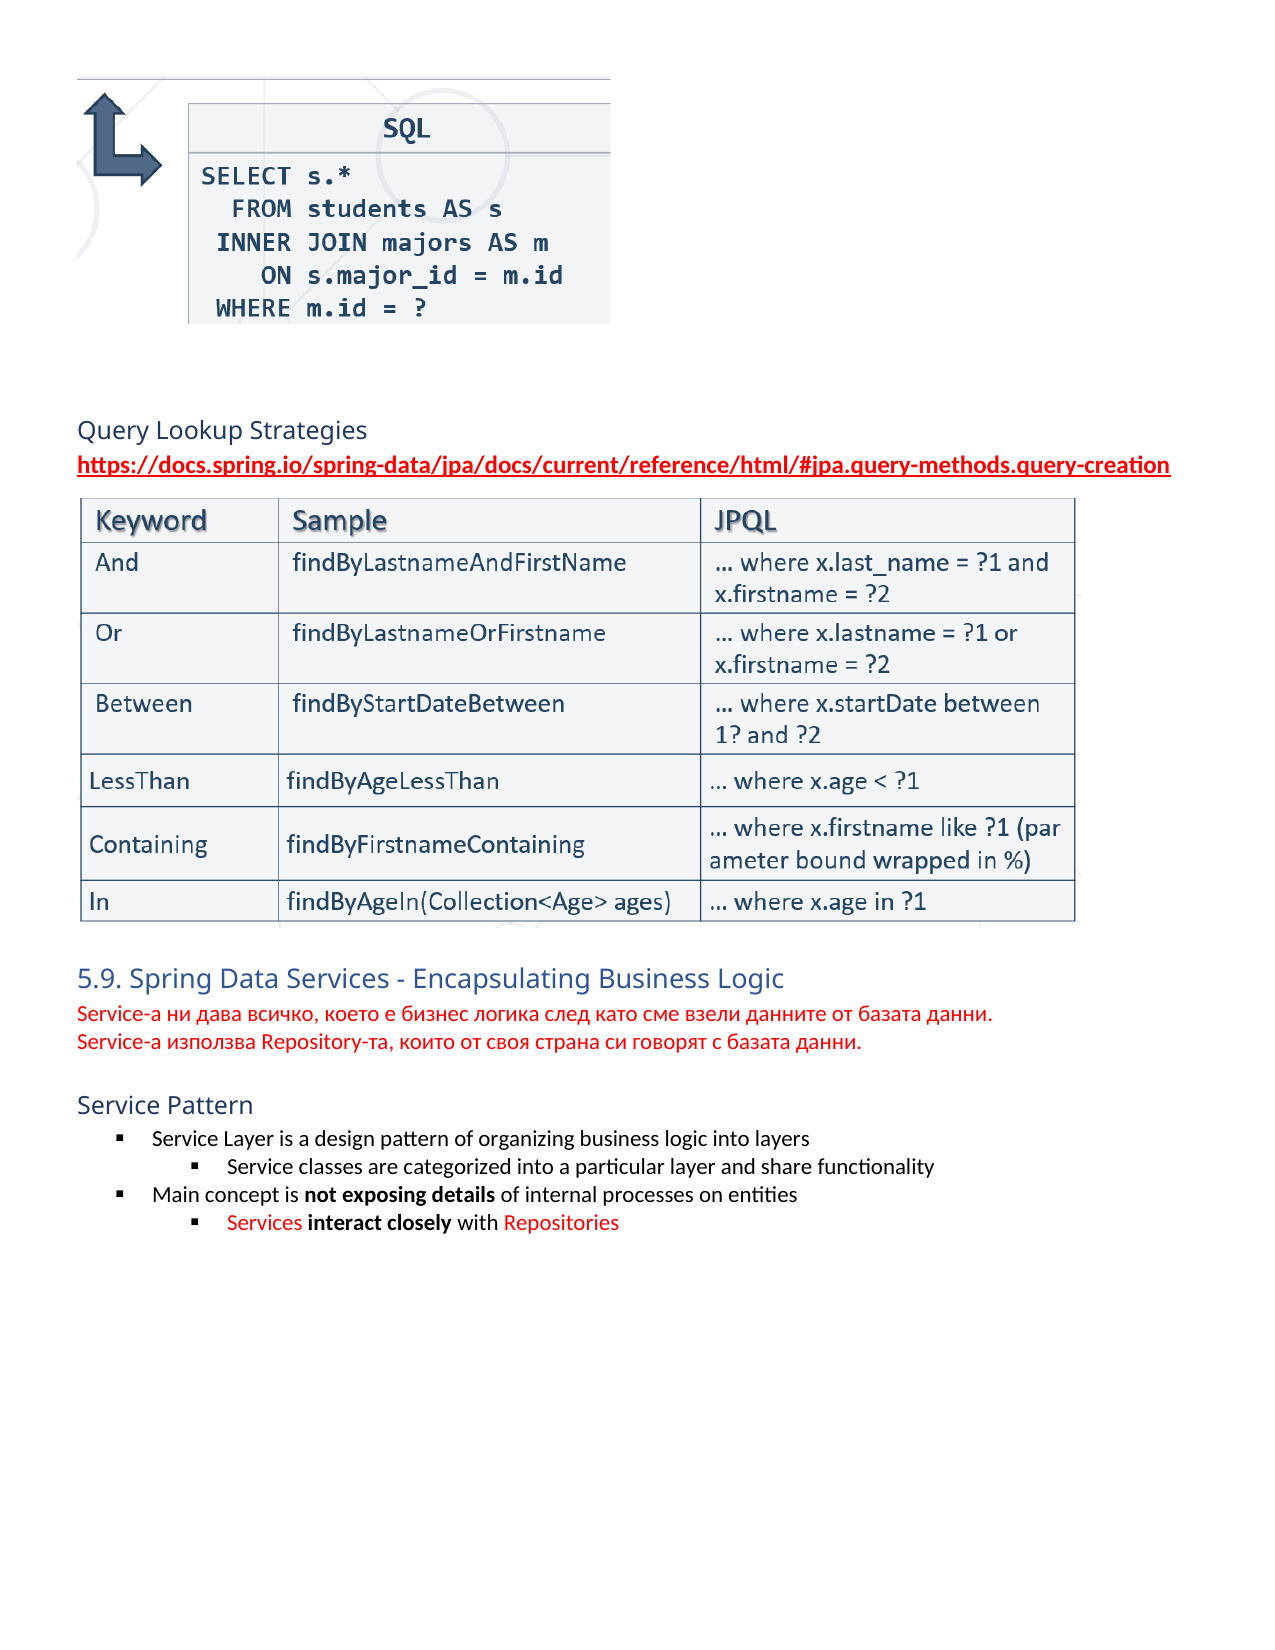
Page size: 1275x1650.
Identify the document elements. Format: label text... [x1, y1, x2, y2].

list Main concept is not exposing details of internal processes on entities [114, 1180, 1198, 1208]
text Service-а ни дава всичко, което е бизнес логика след като сме взели данните от базата данни. [77, 999, 1198, 1027]
picture [76, 498, 1081, 928]
text Service-а използва Repository-та, които от своя страна си говорят с базата данни. [77, 1027, 1198, 1055]
text https://docs.spring.io/spring-data/jpa/docs/current/reference/html/#jpa.query-methods.query-creation [77, 449, 1198, 480]
list Service Layer is a design pattern of organizing business logic into layers [114, 1124, 1198, 1152]
list Service classes are categorized into a particular layer and share functionality [189, 1152, 1198, 1180]
subtitle 5.9. Spring Data Services - Encapsulating Business Logic [77, 959, 1198, 996]
list Services interact closely with Repositories [189, 1208, 1198, 1236]
subtitle Query Lookup Strategies [77, 413, 1198, 447]
picture [76, 76, 611, 324]
subtitle Service Pattern [77, 1087, 1198, 1121]
